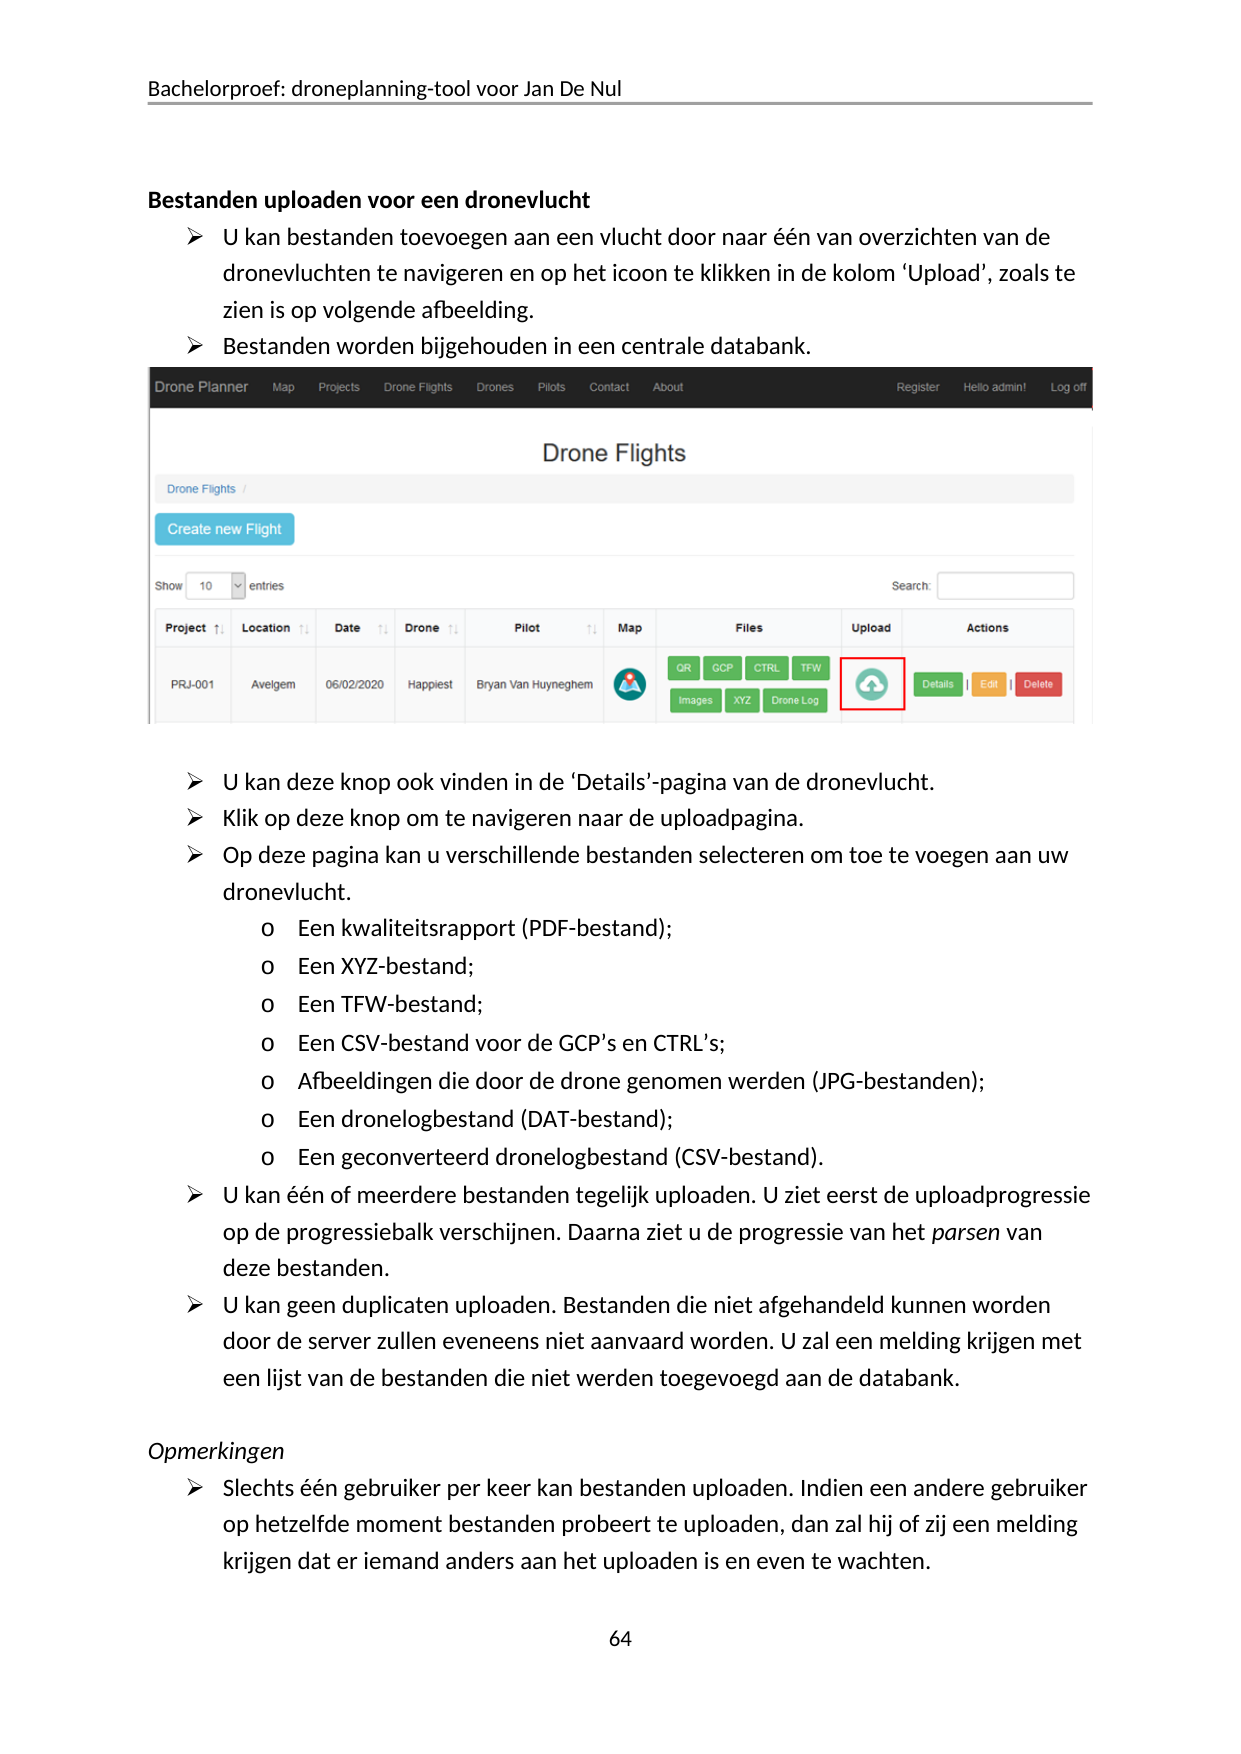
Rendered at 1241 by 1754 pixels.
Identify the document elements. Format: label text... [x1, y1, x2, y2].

list Een geconverteerd dronelogbestand (CSV-bestand). [260, 1141, 1093, 1173]
list U kan bestanden toevoegen aan een vlucht door naar één van overzichten van de dronevluchten te navigeren en op het icoon te klikken in de kolom ‘Upload’, zoals te zien is op volgende afbeelding. [185, 221, 1093, 324]
list Een TFW-bestand; [260, 988, 1093, 1020]
list Een dronelogbestand (DAT-bestand); [260, 1103, 1093, 1135]
list Een XYZ-bestand; [260, 950, 1093, 982]
list Een kwaliteitsrapport (PDF-bestand); [260, 912, 1093, 944]
list Afbeeldingen die door de drone genomen werden (JPG-bestanden); [260, 1065, 1093, 1097]
list U kan geen duplicaten uploaden. Bestanden die niet afgehandeld kunnen worden door de server zullen eveneens niet aanvaard worden. U zal een melding krijgen met een lijst van de bestanden die niet werden toegevoegd aan de databank. [185, 1289, 1093, 1392]
text Opmerkingen [148, 1435, 1093, 1466]
list U kan deze knop ook vinden in de ‘Details’-pagina van de dronevlucht. [185, 766, 1093, 797]
list Op deze pagina kan u verschillende bestanden selecteren om toe te voegen aan uw dronevlucht. [185, 839, 1093, 906]
picture [147, 367, 1093, 724]
list Bestanden worden bijgehouden in een centrale databank. [185, 330, 1093, 361]
list Slechts één gebruiker per keer kan bestanden uploaden. Indien een andere gebruiker op hetzelfde moment bestanden probeert te uploaden, dan zal hij of zij een melding krijgen dat er iemand anders aan het uploaden is en even te wachten. [185, 1472, 1093, 1575]
list Een CSV-bestand voor de GCP’s en CTRL’s; [260, 1027, 1093, 1058]
list U kan één of meerdere bestanden tegelijk uploaden. U ziet eerst de uploadprogressie op de progressiebalk verschijnen. Daarna ziet u de progressie van het parsen van deze bestanden. [185, 1179, 1093, 1283]
text Bestanden uploaden voor een dronevlucht [148, 184, 1093, 215]
list Klik op deze knop om te navigeren naar de uploadpagina. [185, 803, 1093, 833]
